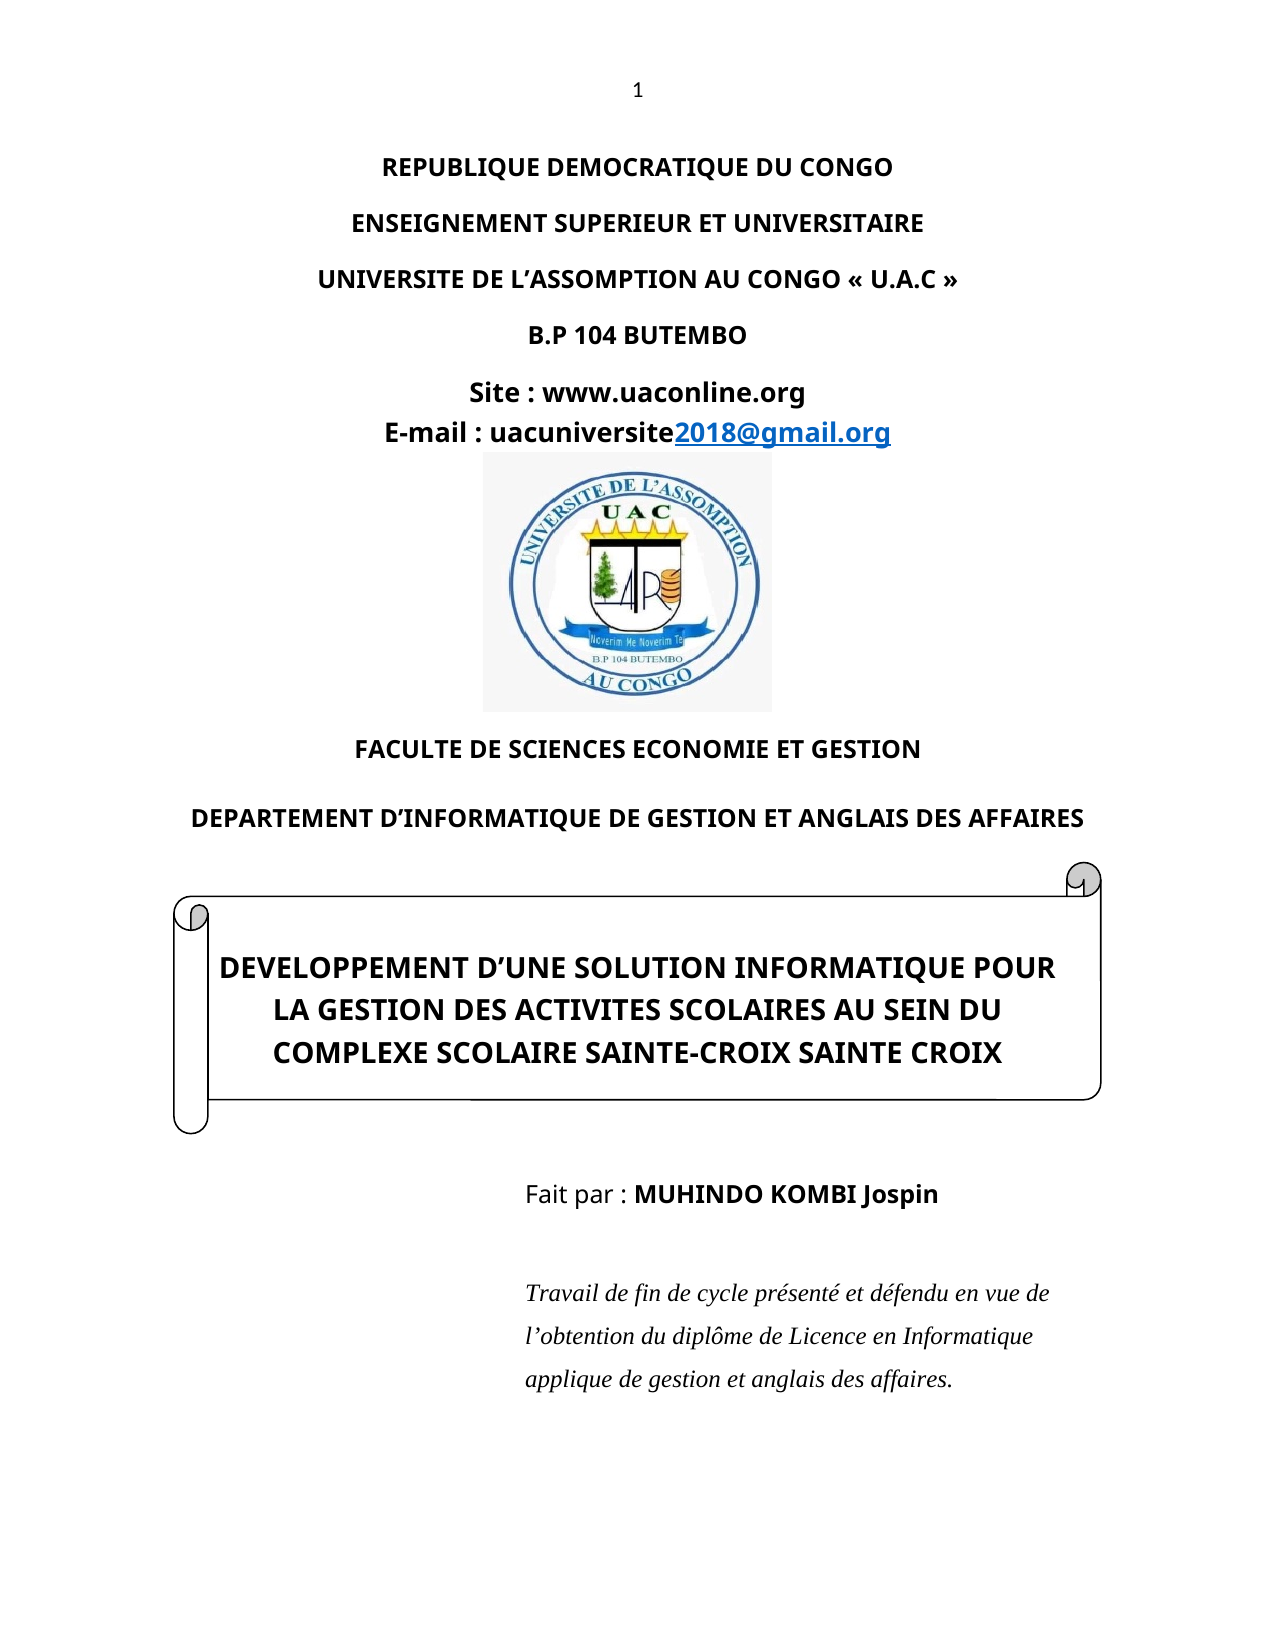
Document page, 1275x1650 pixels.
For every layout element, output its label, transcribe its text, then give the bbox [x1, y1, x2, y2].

text UNIVERSITE DE L’ASSOMPTION AU CONGO « U.A.C » [150, 262, 1125, 296]
text B.P 104 BUTEMBO [150, 317, 1125, 352]
text Fait par : MUHINDO KOMBI Jospin [431, 1176, 1125, 1210]
text E-mail : uacuniversite2018@gmail.org [150, 413, 1125, 450]
text FACULTE DE SCIENCES ECONOMIE ET GESTION [150, 731, 1125, 766]
picture [482, 452, 772, 712]
text Travail de fin de cycle présenté et défendu en vue de l’obtention du diplôme de Licence en Informatique applique de gestion et anglais des affaires. [525, 1278, 1125, 1393]
text DEPARTEMENT D’INFORMATIQUE DE GESTION ET ANGLAIS DES AFFAIRES [150, 800, 1125, 834]
text ENSEIGNEMENT SUPERIEUR ET UNIVERSITAIRE [150, 206, 1125, 240]
text Site : www.uaconline.org [150, 373, 1125, 410]
text REPUBLIQUE DEMOCRATIQUE DU CONGO [150, 150, 1125, 184]
